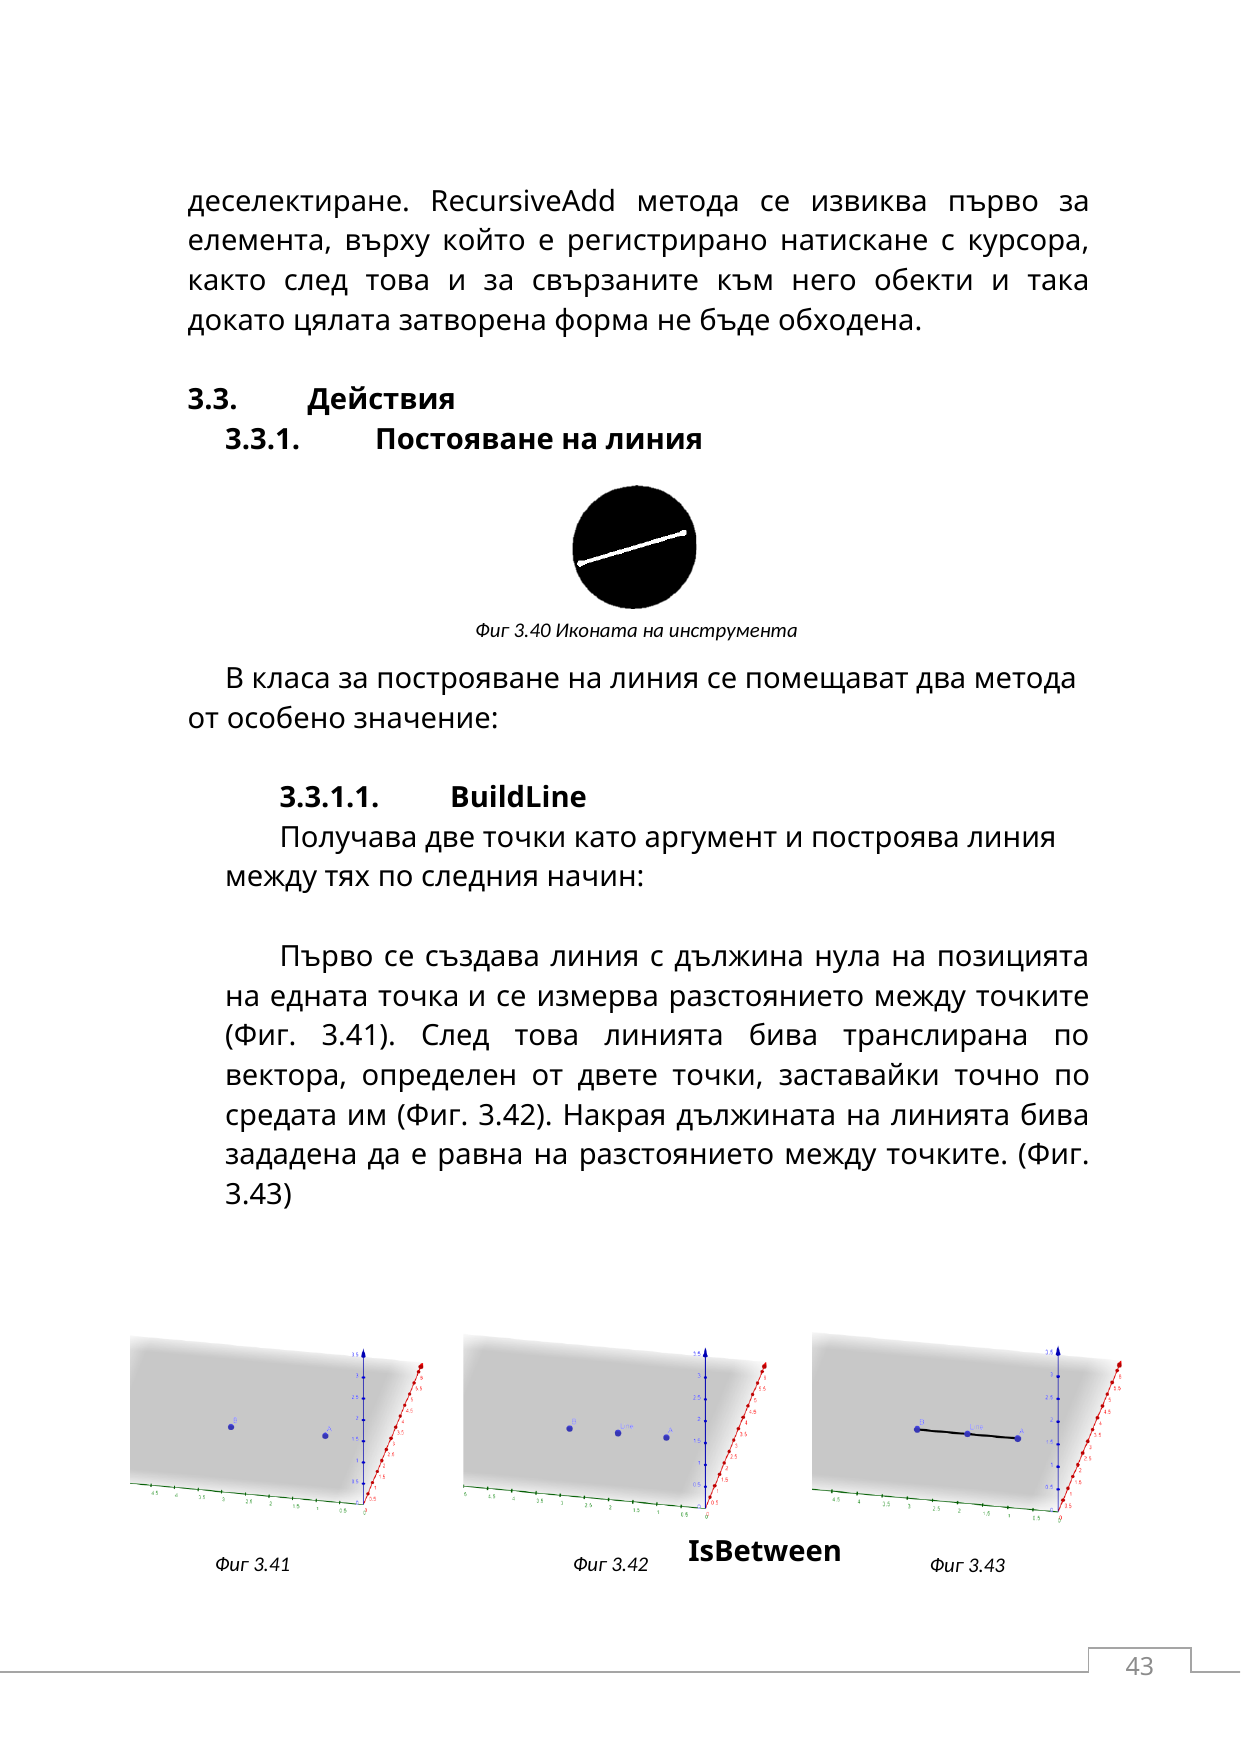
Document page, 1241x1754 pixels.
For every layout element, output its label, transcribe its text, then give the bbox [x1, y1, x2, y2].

list Действия [187, 378, 1090, 418]
text В класа за построяване на линия се помещават два метода от особено значение: [187, 458, 1090, 737]
text Първо се създава линия с дължина нула на позицията на едната точка и се измерва разстоянието между точките (Фиг. 3.41). След това линията бива транслирана по вектора, определен от двете точки, заставайки точно по средата им (Фиг. 3.42). Накрая дължината на линията бива зададена да е равна на разстоянието между точките. (Фиг. 3.43) [225, 935, 1090, 1213]
picture [572, 485, 697, 609]
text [187, 180, 1090, 339]
list Постояване на линия [225, 418, 1090, 458]
list BuildLine [279, 776, 1090, 816]
picture [130, 1313, 1187, 1530]
list IsBetween [279, 1520, 1090, 1569]
text Получава две точки като аргумент и построява линия между тях по следния начин: [225, 816, 1090, 895]
